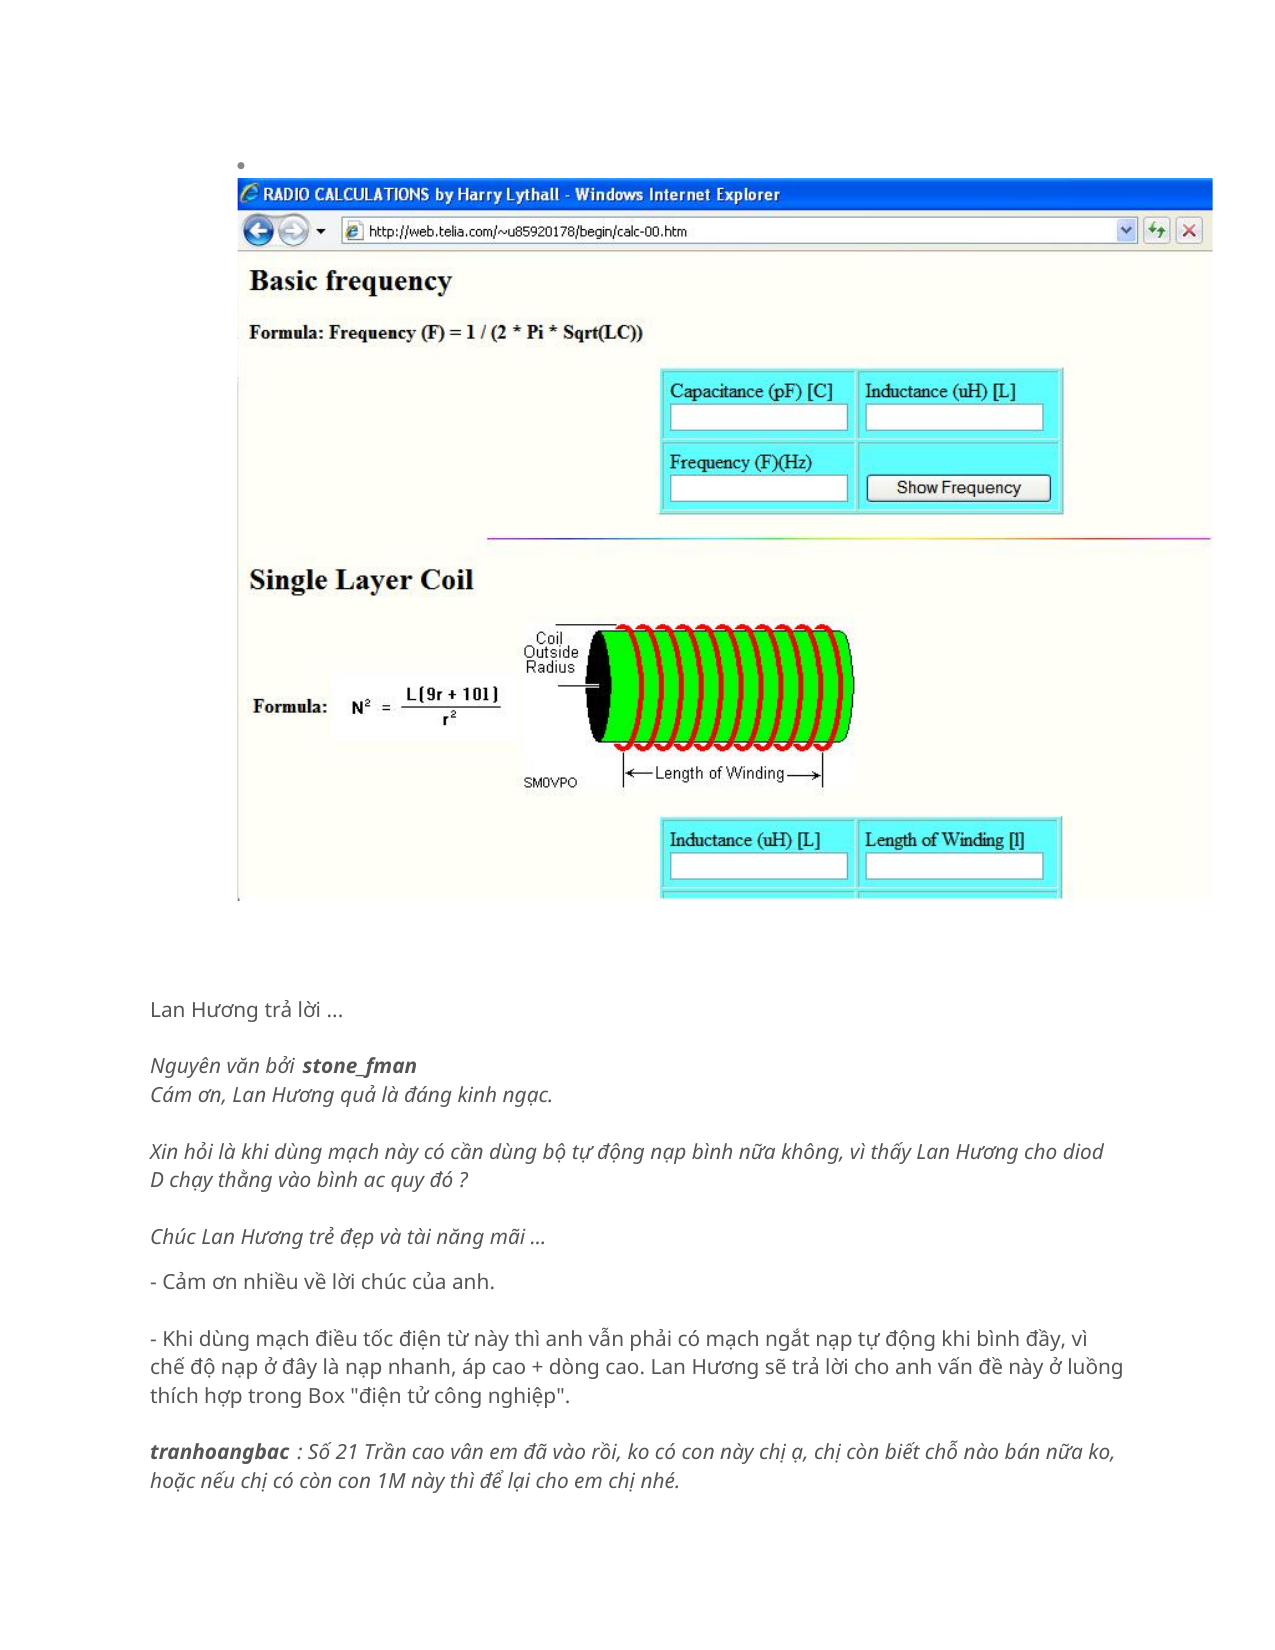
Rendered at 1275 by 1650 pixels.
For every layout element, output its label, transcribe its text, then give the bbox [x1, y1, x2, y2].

text tranhoangbac : Số 21 Trần cao vân em đã vào rồi, ko có con này chị ạ, chị còn biết chỗ nào bán nữa ko, hoặc nếu chị có còn con 1M này thì để lại cho em chị nhé. [150, 1437, 1125, 1494]
text Nguyên văn bởi stone_fman [150, 1051, 1125, 1080]
text - Cảm ơn nhiều về lời chúc của anh. - Khi dùng mạch điều tốc điện từ này thì anh vẫn phải có mạch ngắt nạp tự động khi bình đầy, vì chế độ nạp ở đây là nạp nhanh, áp cao + dòng cao. Lan Hương sẽ trả lời cho anh vấn đề này ở luồng thích hợp trong Box "điện tử công nghiệp". [150, 1267, 1125, 1437]
text Lan Hương trả lời ... [150, 995, 1125, 1051]
text Cám ơn, Lan Hương quả là đáng kinh ngạc. Xin hỏi là khi dùng mạch này có cần dùng bộ tự động nạp bình nữa không, vì thấy Lan Hương cho diod D chạy thằng vào bình ac quy đó ? Chúc Lan Hương trẻ đẹp và tài năng mãi ... [150, 1080, 1125, 1251]
picture [237, 178, 1213, 901]
